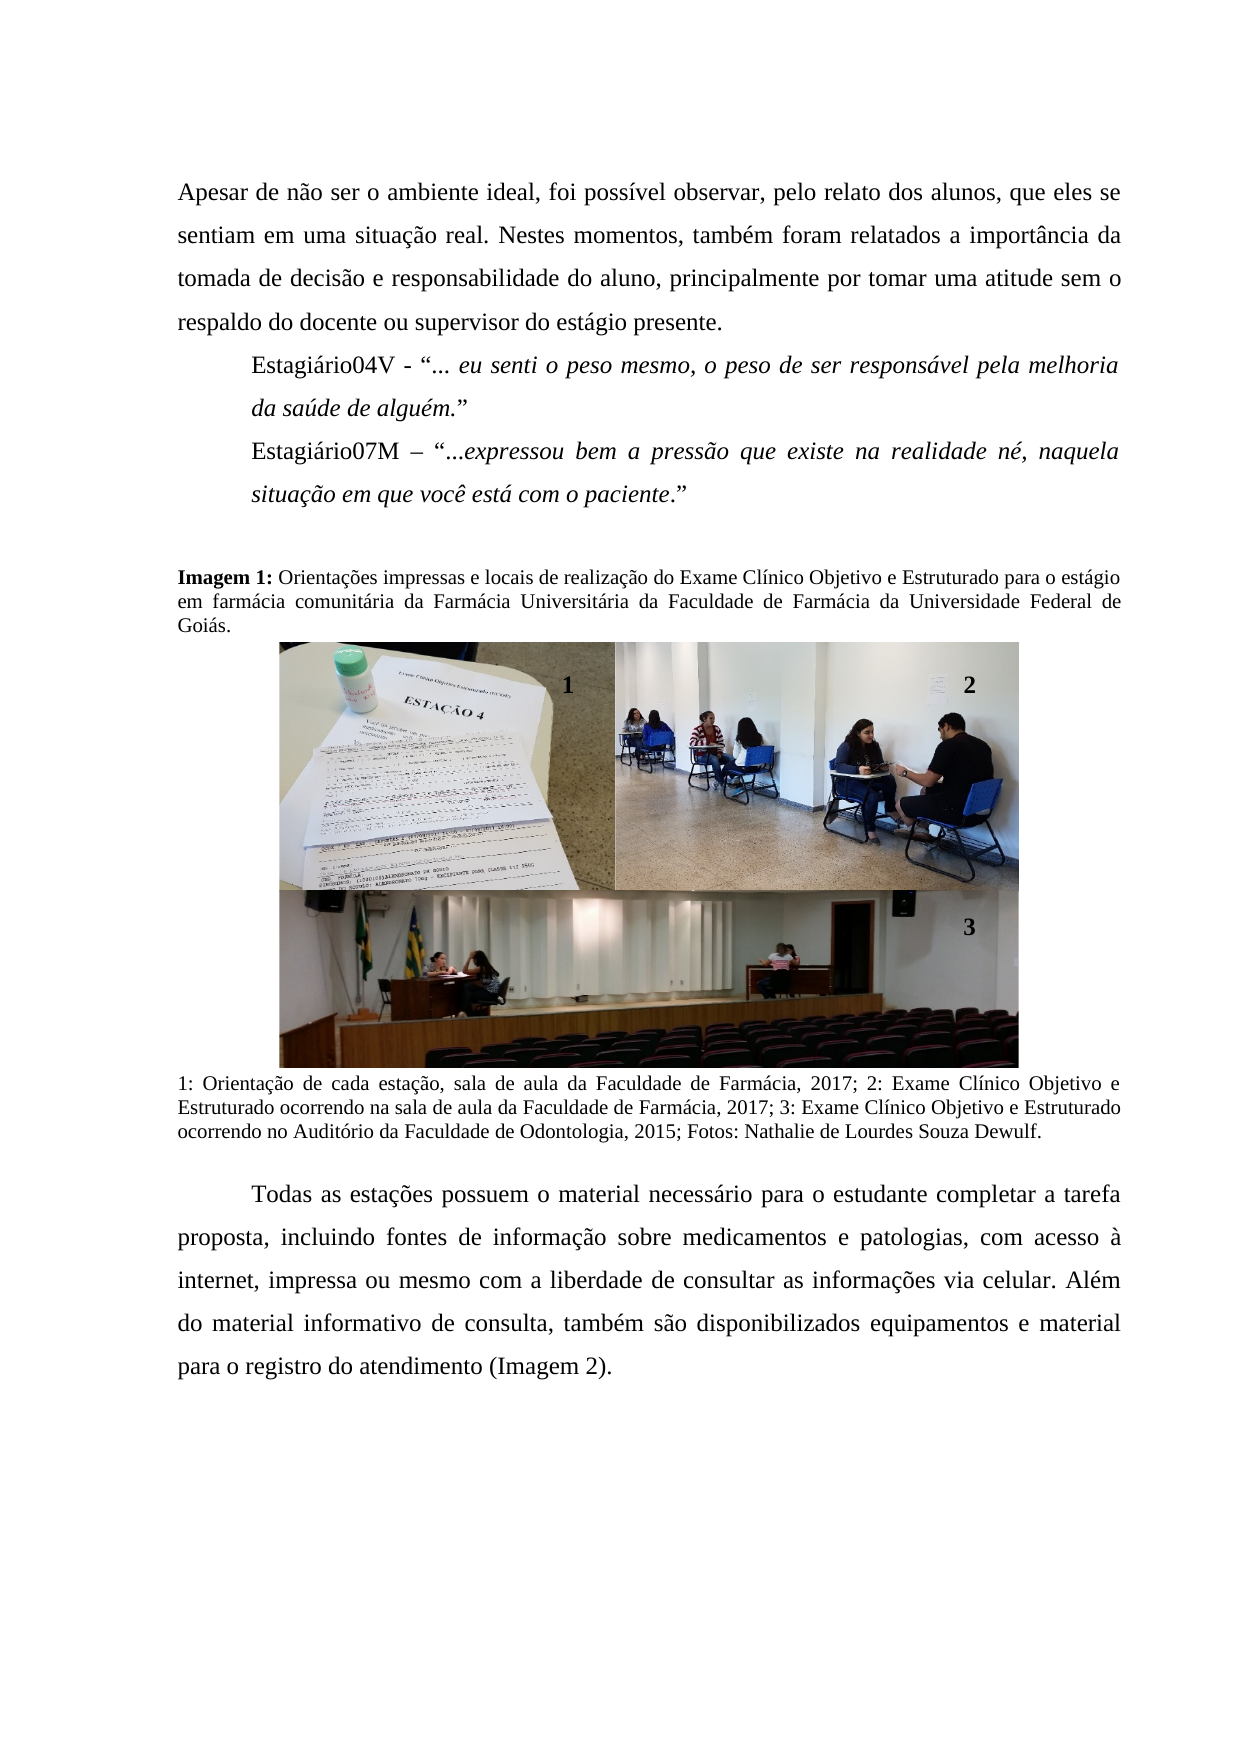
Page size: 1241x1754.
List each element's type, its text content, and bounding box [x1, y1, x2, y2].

text 1: Orientação de cada estação, sala de aula da Faculdade de Farmácia, 2017; 2: Exame Clínico Objetivo e Estruturado ocorrendo na sala de aula da Faculdade de Farmácia, 2017; 3: Exame Clínico Objetivo e Estruturado ocorrendo no Auditório da Faculdade de Odontologia, 2015; Fotos: Nathalie de Lourdes Souza Dewulf. [177, 1071, 1122, 1143]
text Todas as estações possuem o material necessário para o estudante completar a tarefa proposta, incluindo fontes de informação sobre medicamentos e patologias, com acesso à internet, impressa ou mesmo com a liberdade de consultar as informações via celular. Além do material informativo de consulta, também são disponibilizados equipamentos e material para o registro do atendimento (Imagem 2). [177, 1179, 1122, 1380]
text Estagiário07M – “...expressou bem a pressão que existe na realidade né, naquela situação em que você está com o paciente.” [251, 436, 1122, 508]
picture [279, 642, 1019, 1068]
text Imagem 1: Orientações impressas e locais de realização do Exame Clínico Objetivo e Estruturado para o estágio em farmácia comunitária da Farmácia Universitária da Faculdade de Farmácia da Universidade Federal de Goiás. [177, 565, 1122, 637]
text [177, 177, 1122, 335]
text Estagiário04V - “... eu senti o peso mesmo, o peso de ser responsável pela melhoria da saúde de alguém.” [251, 350, 1122, 422]
